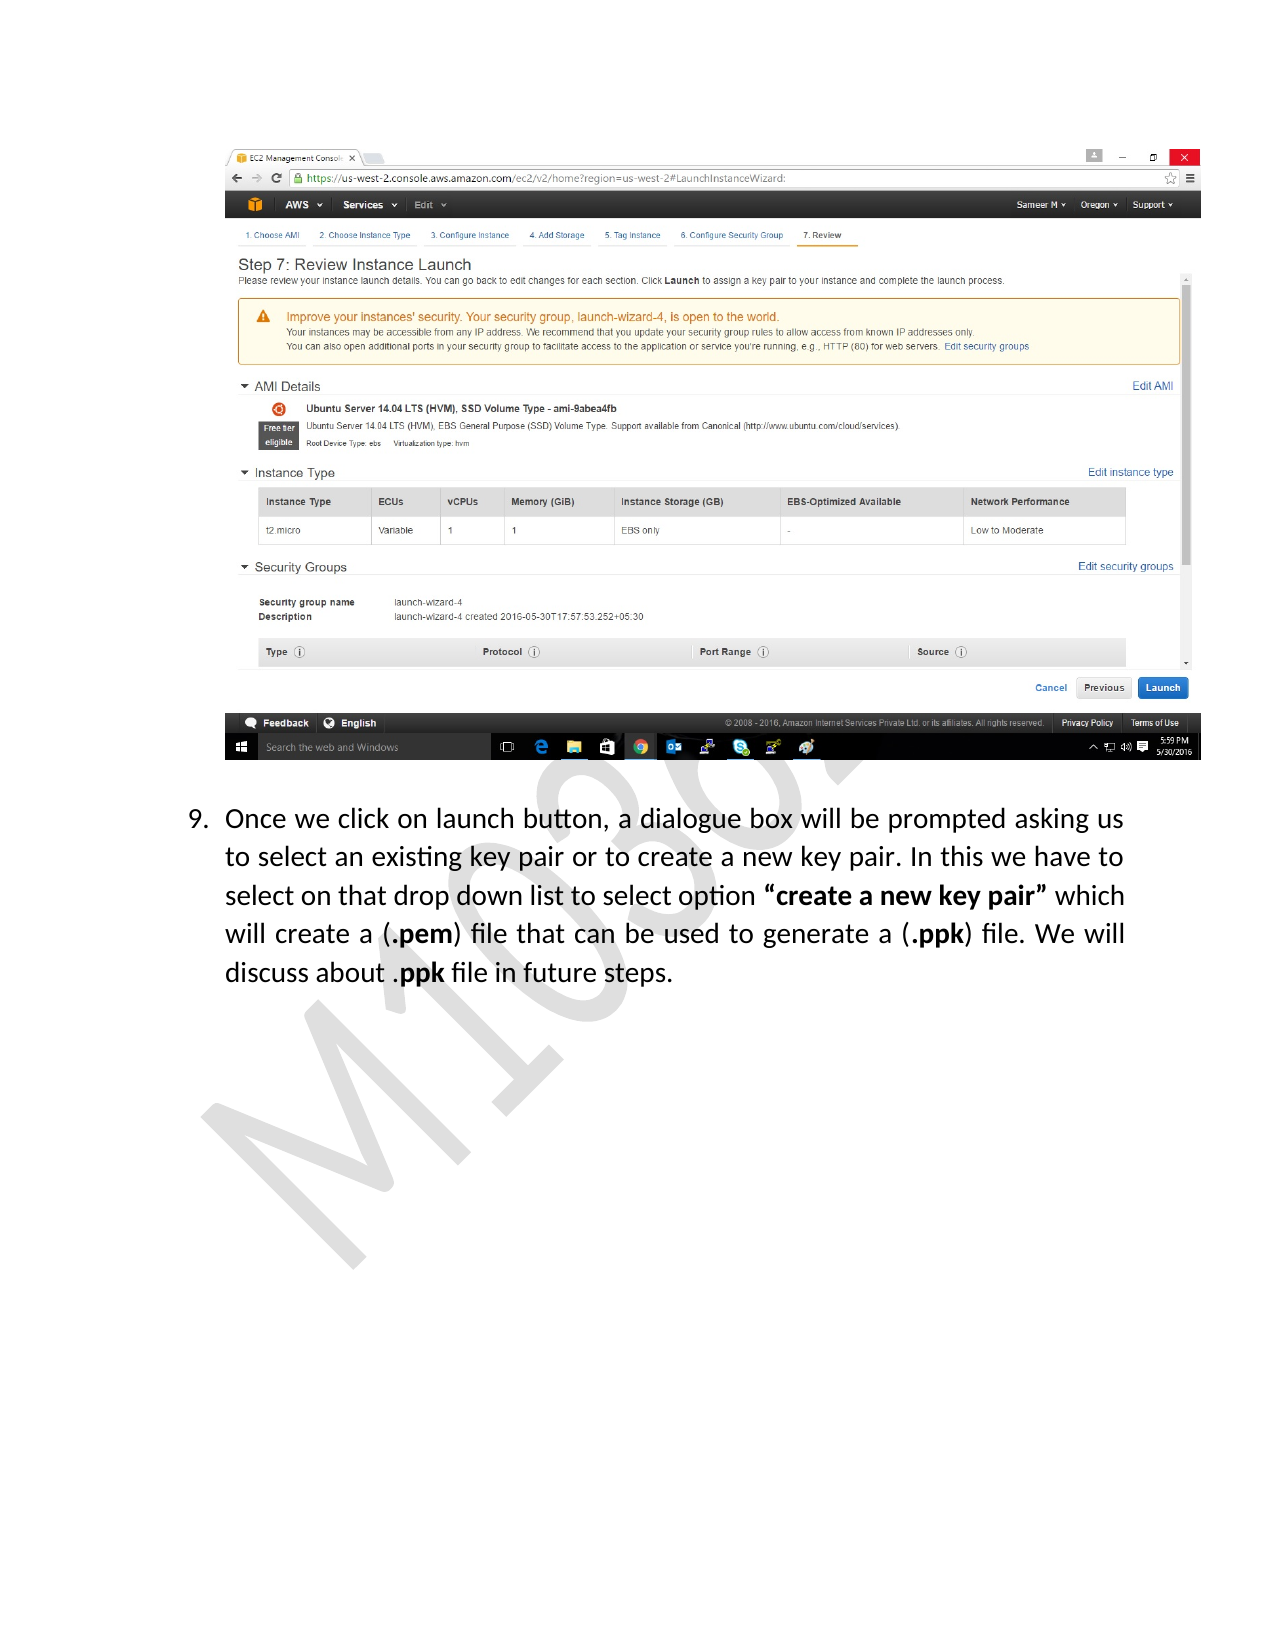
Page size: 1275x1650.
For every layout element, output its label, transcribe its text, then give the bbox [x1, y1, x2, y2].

list Once we click on launch button, a dialogue box will be prompted asking us to select an existing key pair or to create a new key pair. In this we have to select on that drop down list to select option “create a new key pair” which will create a (.pem) file that can be used to generate a (.ppk) file. We will discuss about .ppk file in future steps. [187, 800, 1125, 989]
picture [225, 149, 1201, 760]
